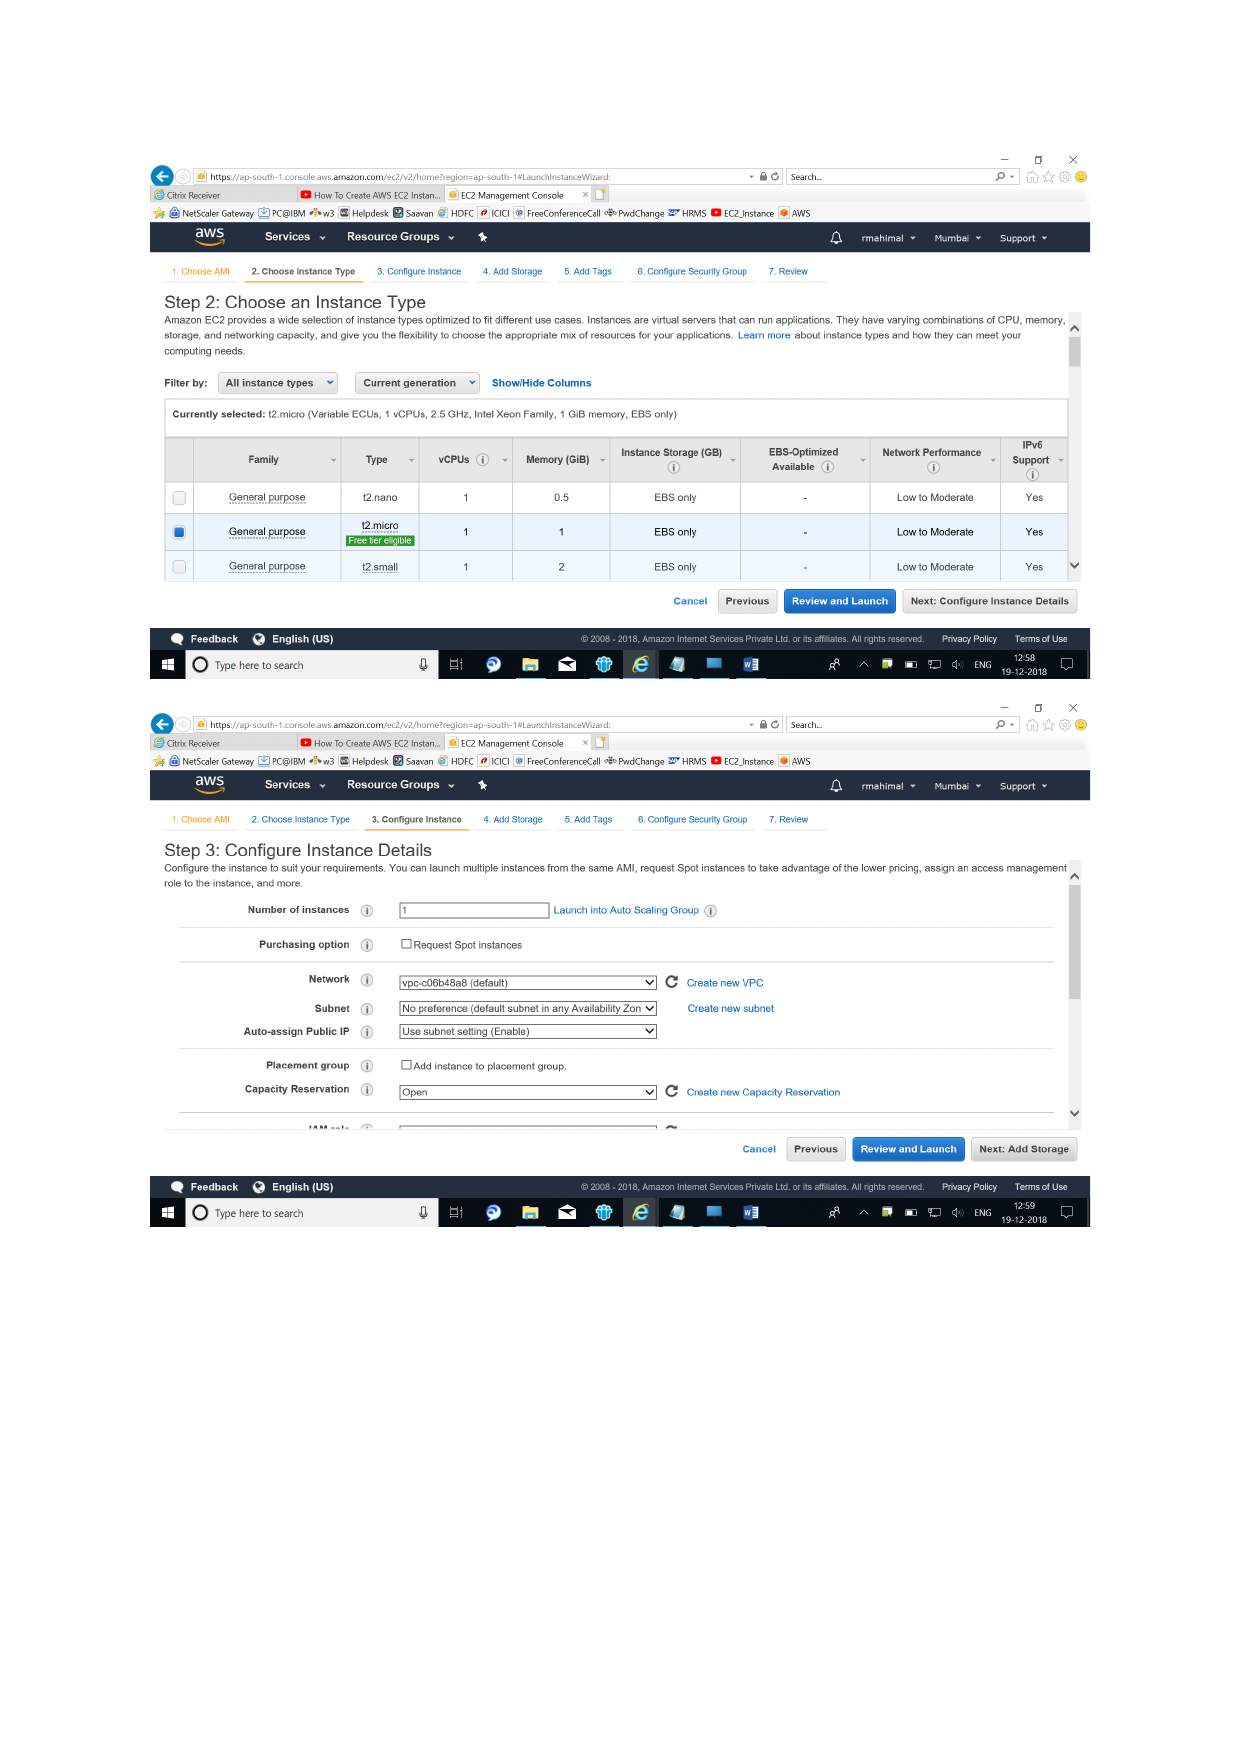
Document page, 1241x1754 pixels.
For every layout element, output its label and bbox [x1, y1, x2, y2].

picture [157, 720, 168, 729]
picture [157, 172, 168, 181]
picture [150, 150, 1091, 679]
picture [150, 697, 1091, 1227]
